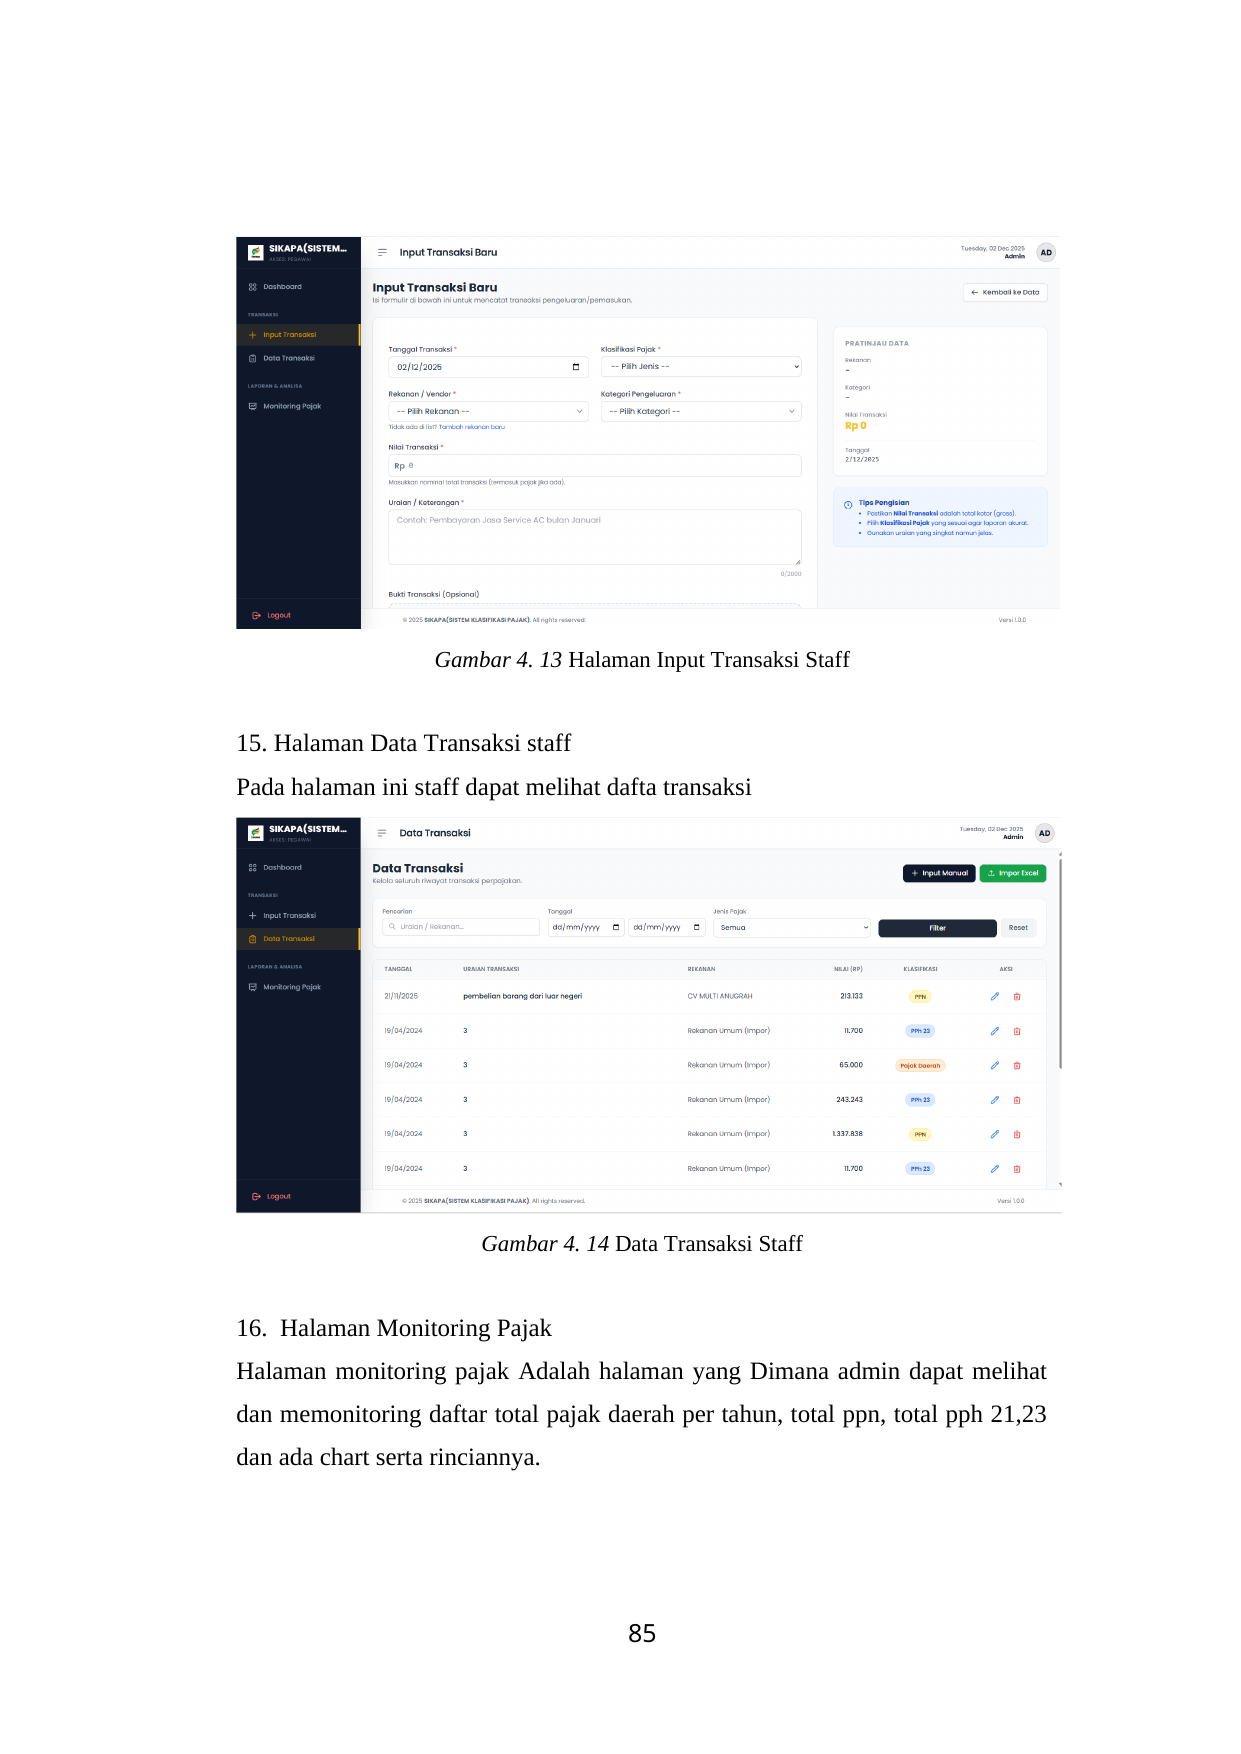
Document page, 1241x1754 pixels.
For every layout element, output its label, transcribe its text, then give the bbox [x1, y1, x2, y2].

picture [236, 814, 1062, 1214]
text Gambar 4. 14 Data Transaksi Staff [236, 1230, 1048, 1257]
text Halaman monitoring pajak Adalah halaman yang Dimana admin dapat melihat dan memonitoring daftar total pajak daerah per tahun, total ppn, total pph 21,23 dan ada chart serta rinciannya. [236, 1356, 1048, 1471]
text Pada halaman ini staff dapat melihat dafta transaksi [236, 772, 1048, 800]
text Gambar 4. 13 Halaman Input Transaksi Staff [236, 646, 1048, 672]
text 16. Halaman Monitoring Pajak [236, 1313, 1048, 1342]
text 15. Halaman Data Transaksi staff [236, 728, 1048, 757]
picture [236, 236, 1060, 629]
